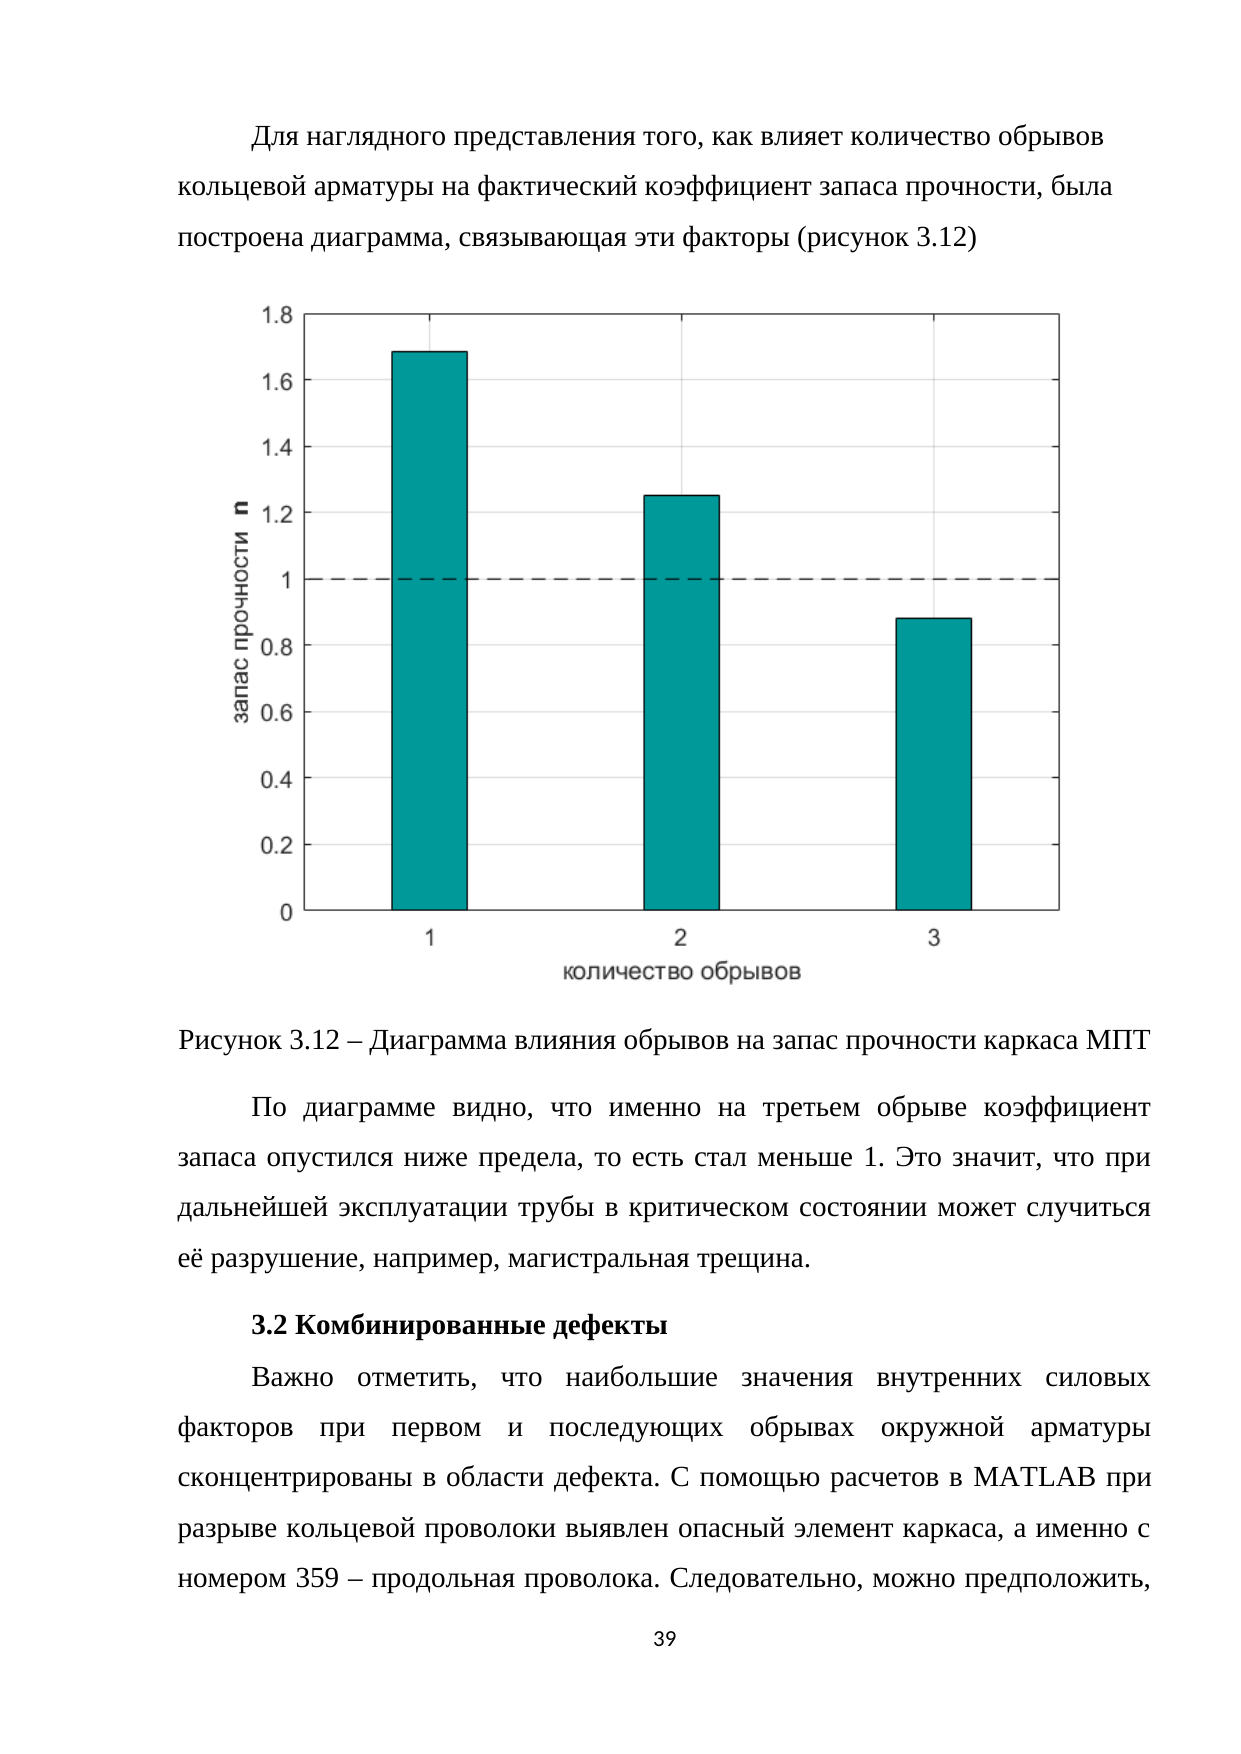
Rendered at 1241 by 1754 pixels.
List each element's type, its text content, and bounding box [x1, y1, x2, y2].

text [177, 1359, 1152, 1593]
text По диаграмме видно, что именно на третьем обрыве коэффициент запаса опустился ниже предела, то есть стал меньше 1. Это значит, что при дальнейшей эксплуатации трубы в критическом состоянии может случиться её разрушение, например, магистральная трещина. [177, 1089, 1152, 1273]
picture [177, 285, 1152, 992]
text Для наглядного представления того, как влияет количество обрывов кольцевой арматуры на фактический коэффициент запаса прочности, была построена диаграмма, связывающая эти факторы (рисунок 3.12) [177, 118, 1152, 252]
subtitle 3.2 Комбинированные дефекты [177, 1307, 1152, 1340]
text Рисунок 3.12 – Диаграмма влияния обрывов на запас прочности каркаса МПТ [177, 1022, 1152, 1055]
